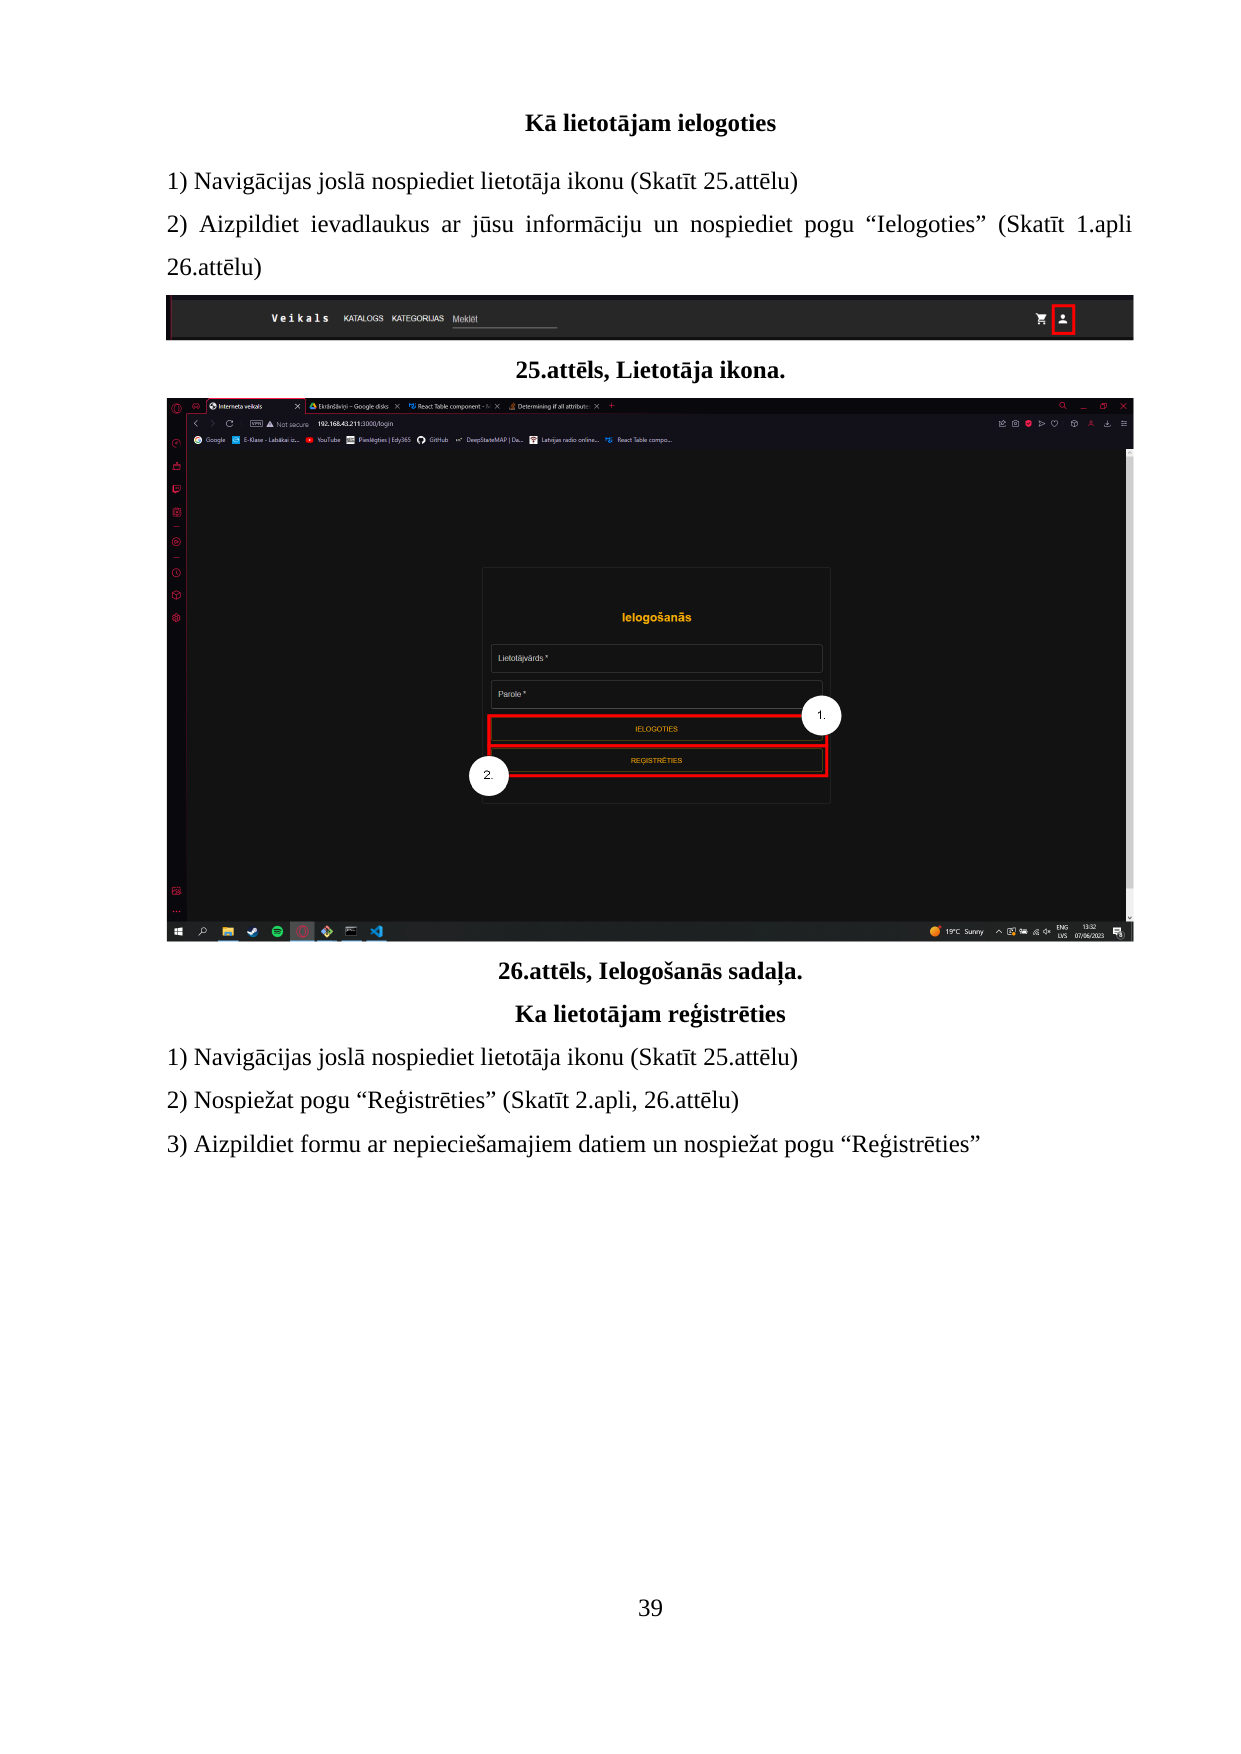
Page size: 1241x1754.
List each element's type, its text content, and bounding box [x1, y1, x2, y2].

text 25.attēls, Lietotāja ikona. [167, 355, 1134, 398]
text 1) Navigācijas joslā nospiediet lietotāja ikonu (Skatīt 25.attēlu) [167, 166, 1134, 194]
text 2) Aizpildiet ievadlaukus ar jūsu informāciju un nospiediet pogu “Ielogoties” (Skatīt 1.apli 26.attēlu) [167, 209, 1134, 295]
picture [166, 398, 1134, 942]
text Kā lietotājam ielogoties [167, 108, 1134, 137]
text 2) Nospiežat pogu “Reģistrēties” (Skatīt 2.apli, 26.attēlu) [167, 1086, 1134, 1114]
text Ka lietotājam reģistrēties [167, 999, 1134, 1028]
text 3) Aizpildiet formu ar nepieciešamajiem datiem un nospiežat pogu “Reģistrēties” [167, 1129, 1134, 1157]
text 1) Navigācijas joslā nospiediet lietotāja ikonu (Skatīt 25.attēlu) [167, 1042, 1134, 1071]
text 26.attēls, Ielogošanās sadaļa. [167, 956, 1134, 985]
picture [166, 295, 1134, 341]
